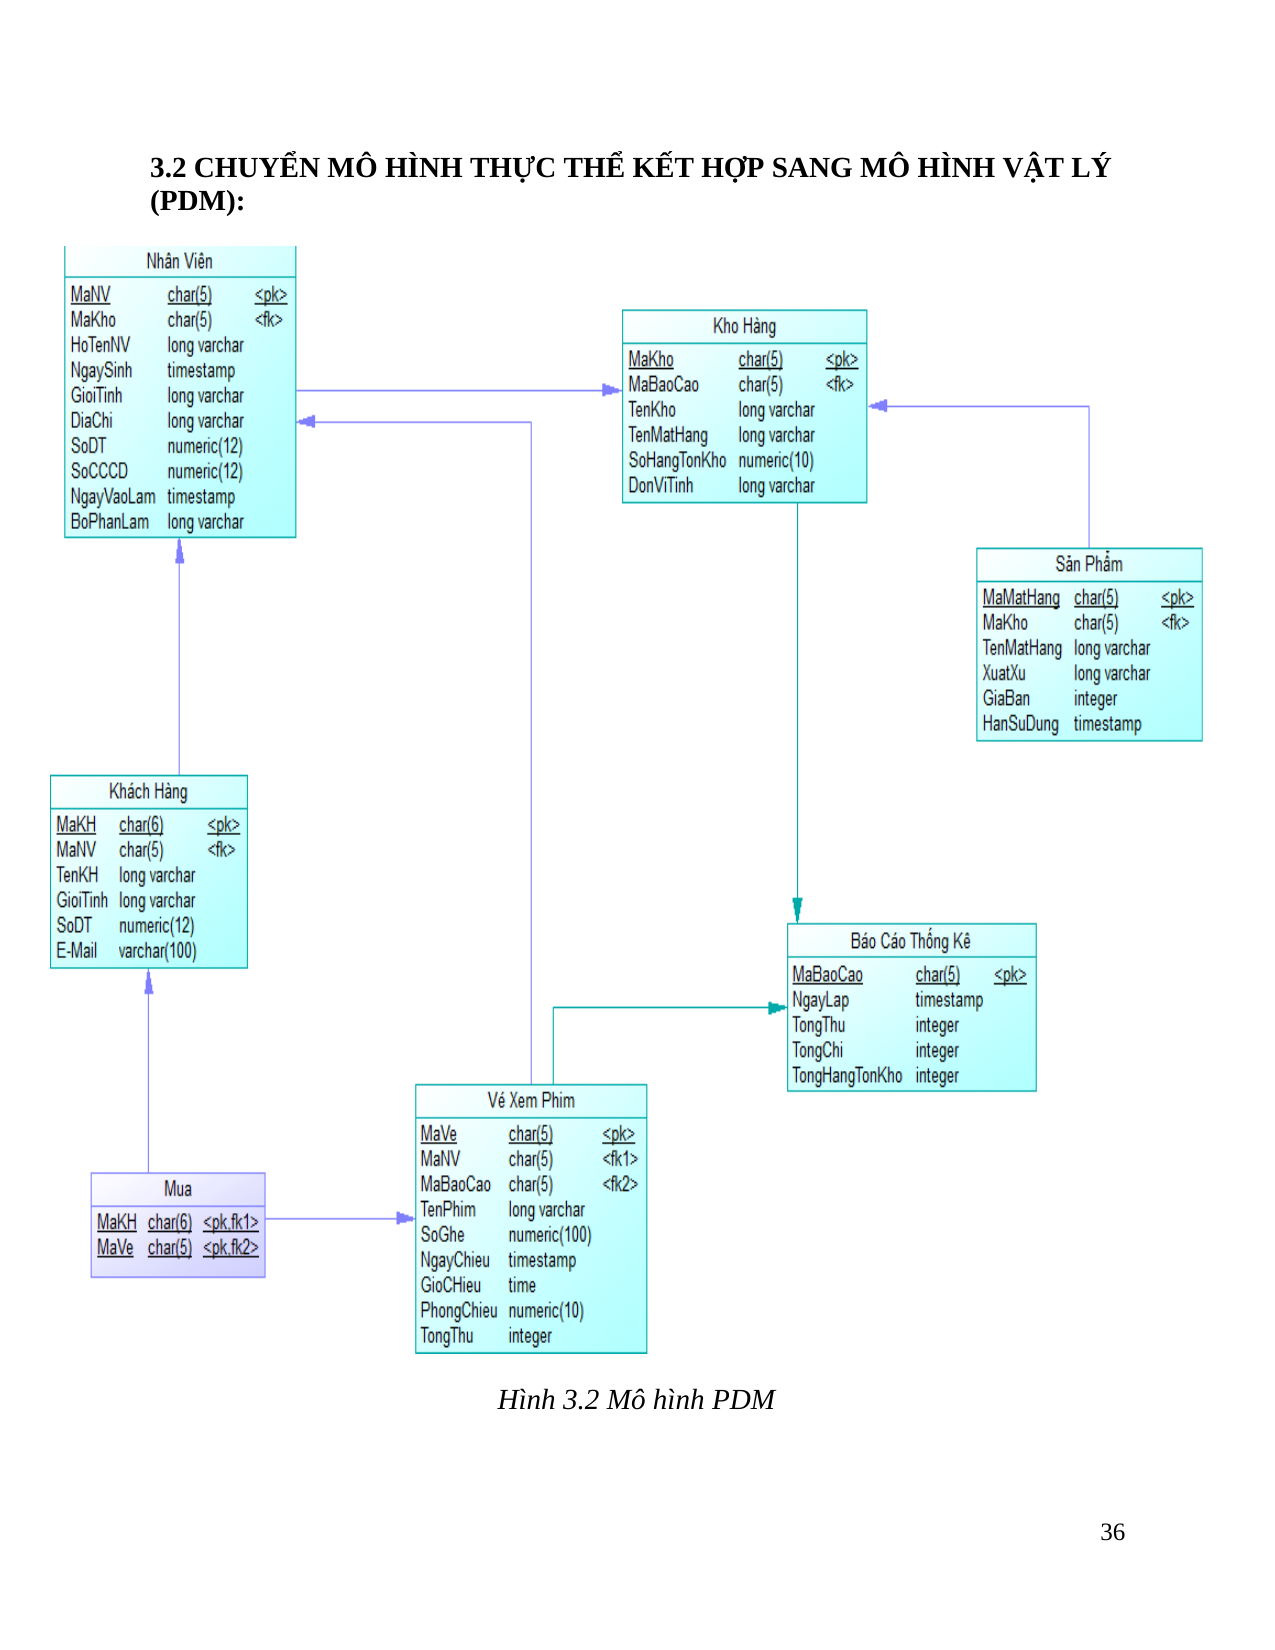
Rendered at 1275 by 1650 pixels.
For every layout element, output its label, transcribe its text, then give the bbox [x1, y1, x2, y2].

subtitle 3.2 CHUYỂN MÔ HÌNH THỰC THỂ KẾT HỢP SANG MÔ HÌNH VẬT LÝ (PDM): [150, 150, 1125, 217]
text Hình 3.2 Mô hình PDM [150, 1382, 1125, 1416]
picture [50, 246, 1203, 1354]
